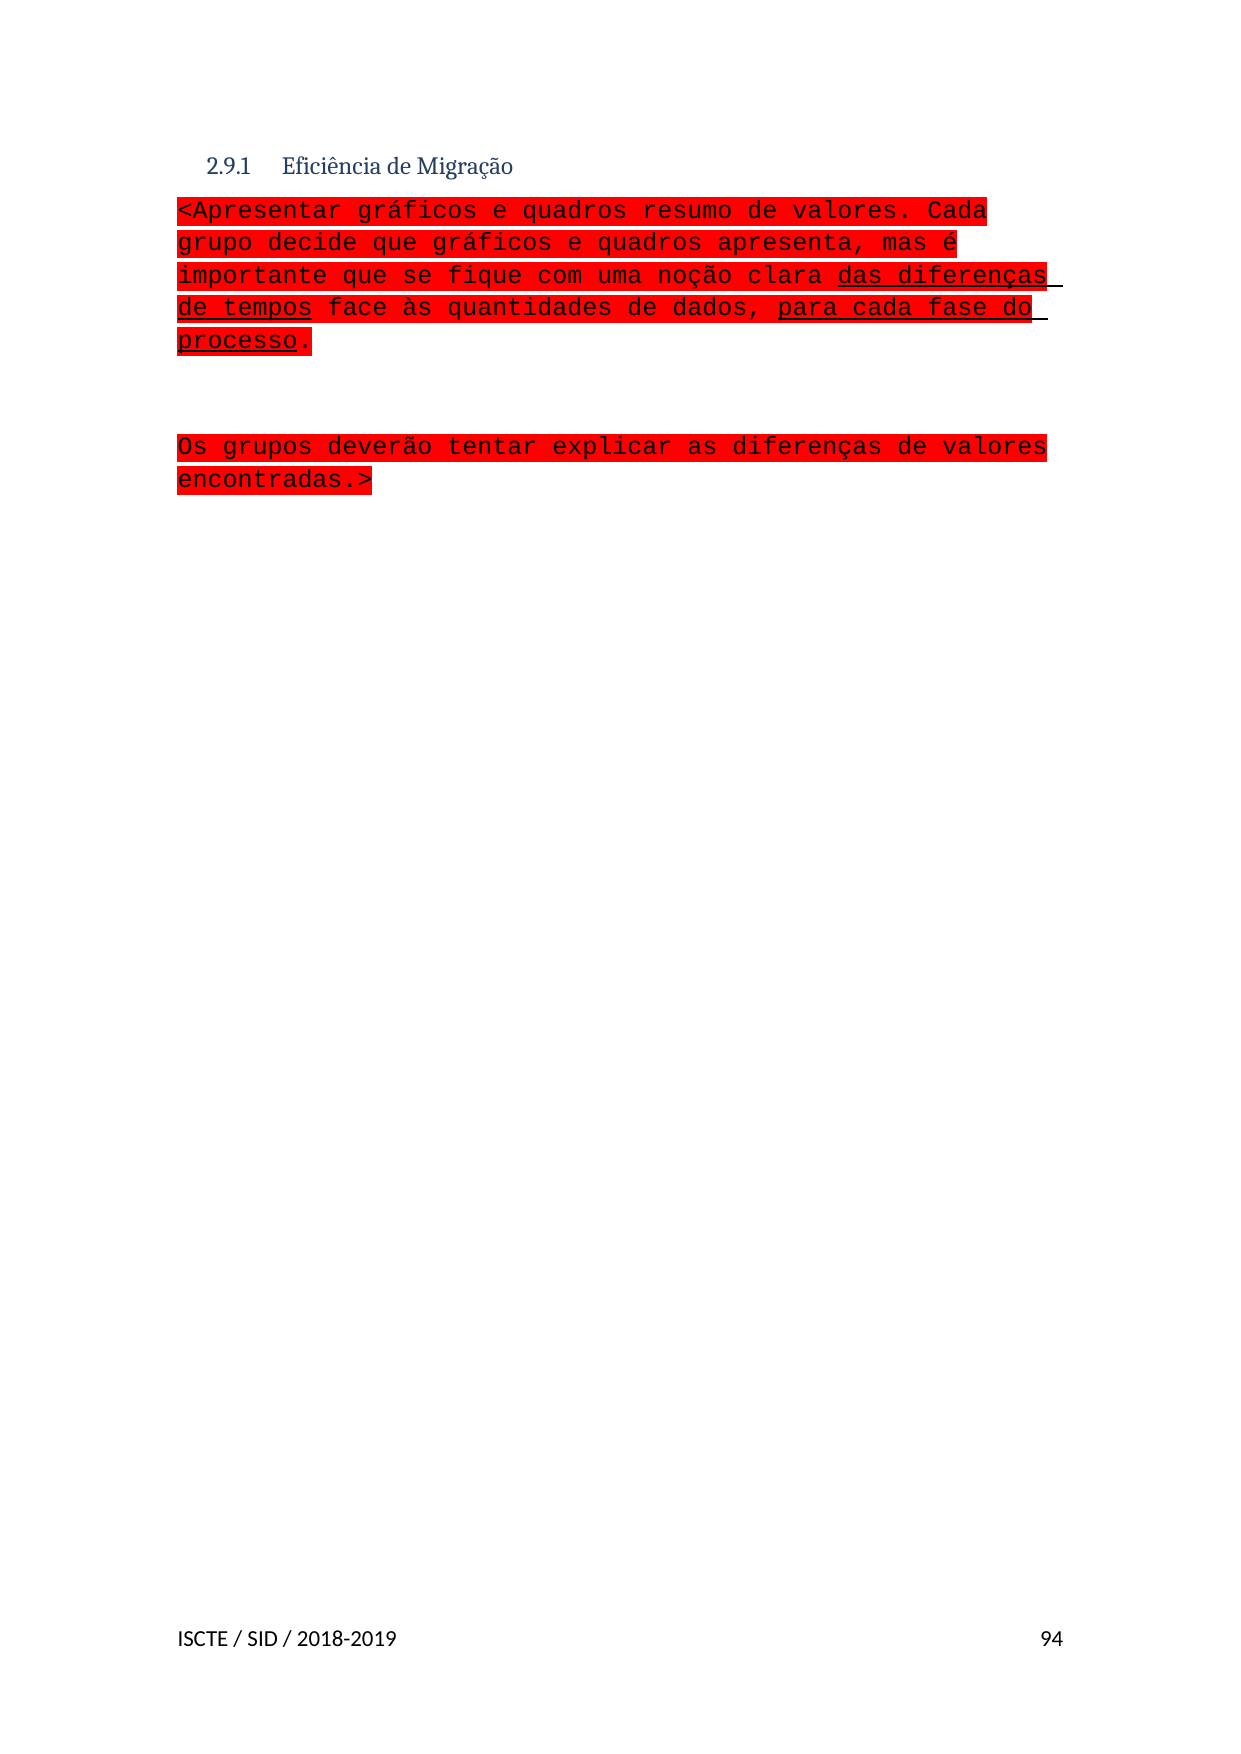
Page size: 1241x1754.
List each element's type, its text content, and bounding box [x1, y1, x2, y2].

text Os grupos deverão tentar explicar as diferenças de valores encontradas.> [177, 434, 1063, 495]
text <Apresentar gráficos e quadros resumo de valores. Cada grupo decide que gráficos e quadros apresenta, mas é importante que se fique com uma noção clara das diferenças de tempos face às quantidades de dados, para cada fase do processo. [177, 287, 1063, 356]
text <Apresentar gráficos e quadros resumo de valores. Cada grupo decide que gráficos e quadros apresenta, mas é importante que se fique com uma noção clara das diferenças de tempos face às quantidades de dados, para cada fase do processo. [177, 197, 1063, 285]
subtitle Eficiência de Migração [207, 152, 1063, 181]
